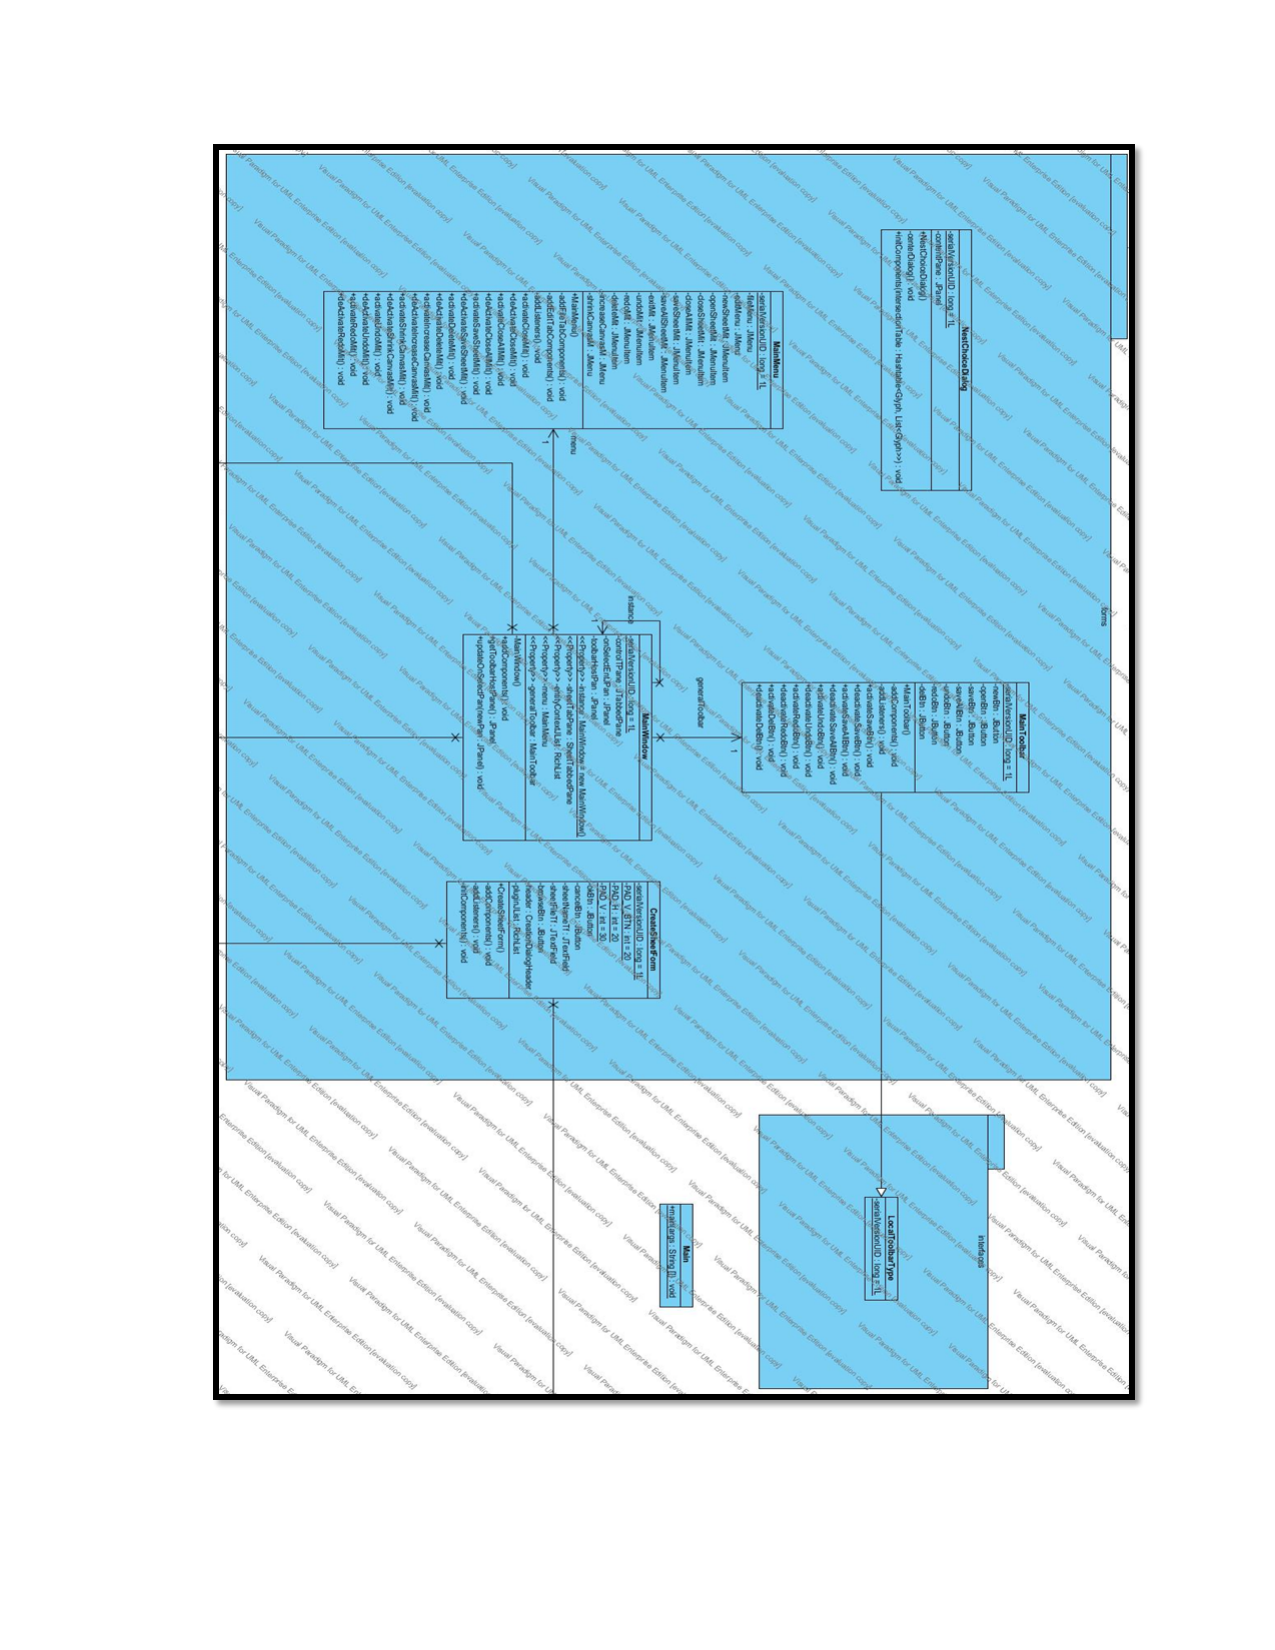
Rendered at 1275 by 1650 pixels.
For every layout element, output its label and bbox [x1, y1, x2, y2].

picture [209, 142, 1147, 1410]
